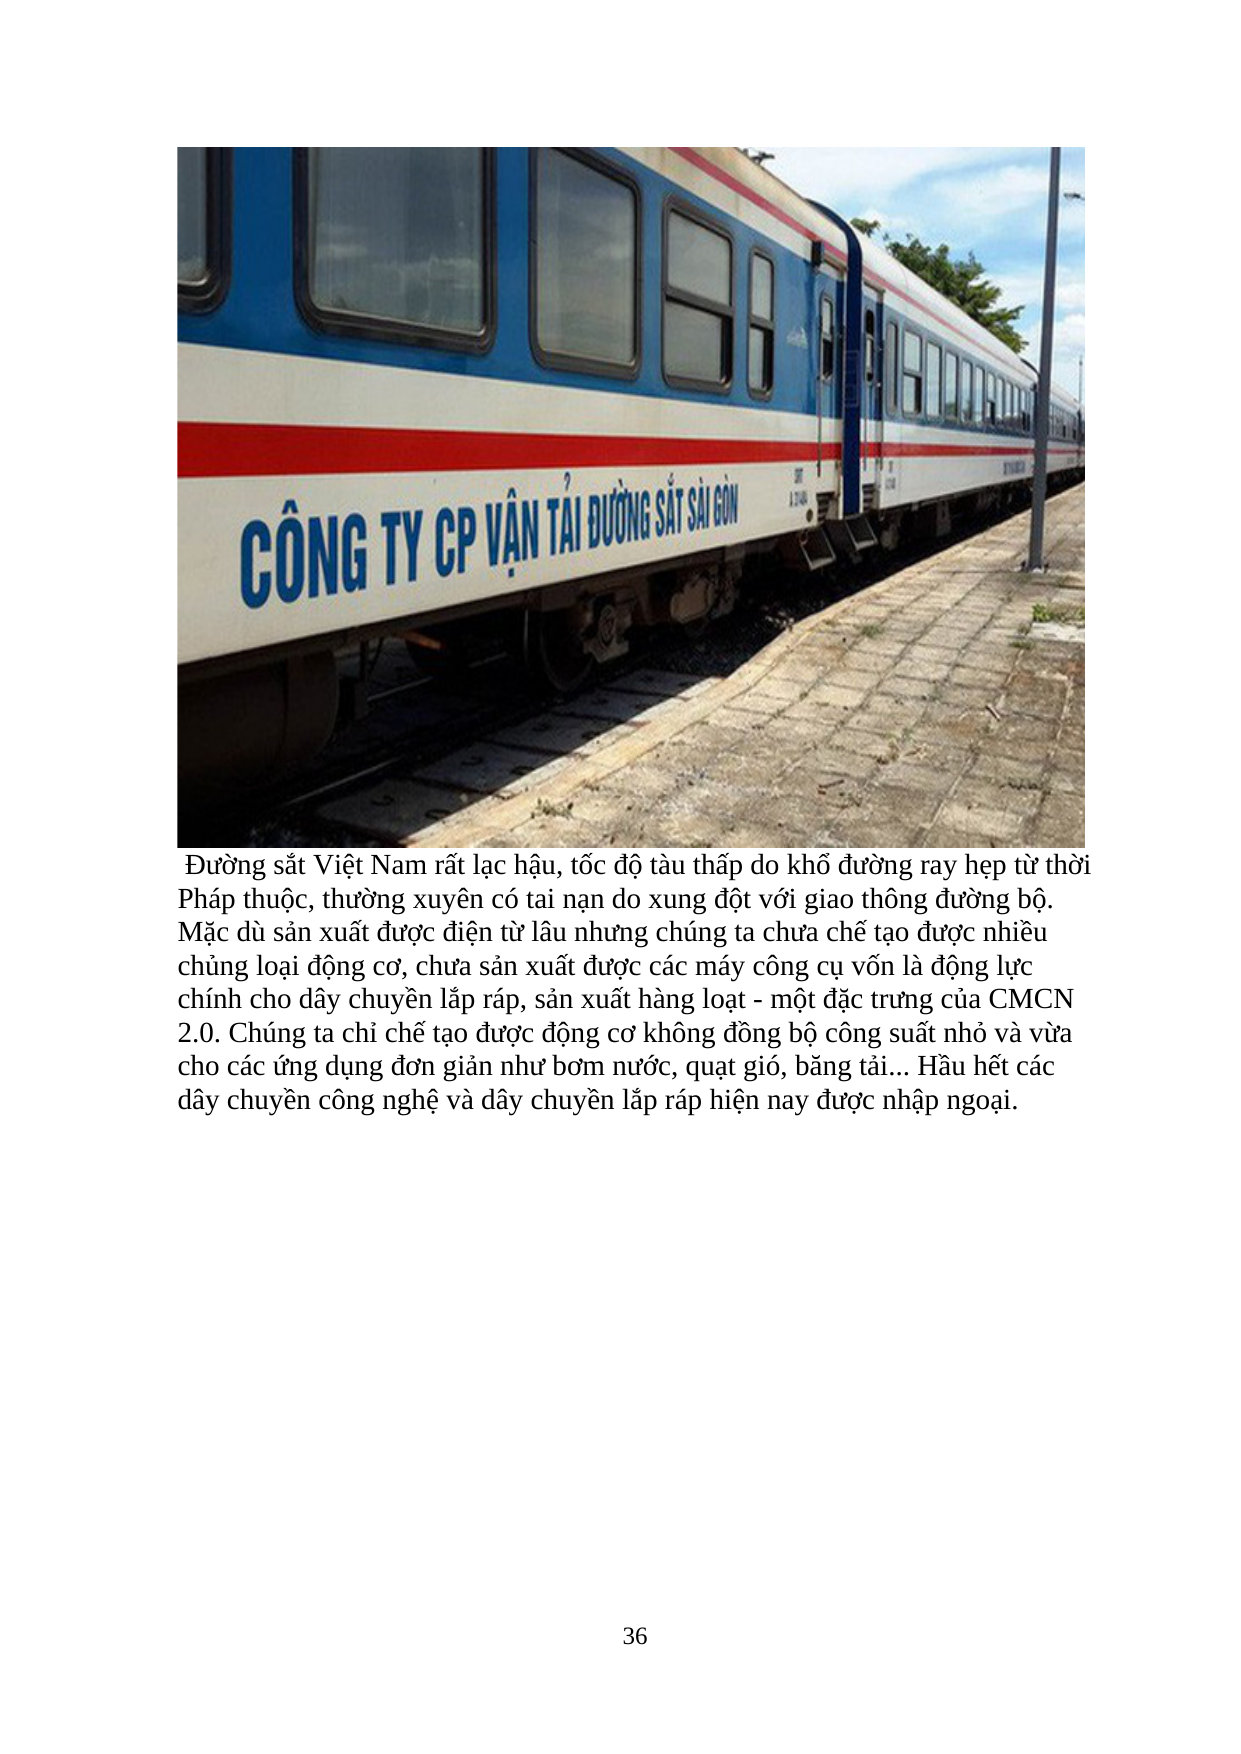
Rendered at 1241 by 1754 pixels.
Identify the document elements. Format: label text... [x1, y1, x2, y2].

text Đường sắt Việt Nam rất lạc hậu, tốc độ tàu thấp do khổ đường ray hẹp từ thời Pháp thuộc, thường xuyên có tai nạn do xung đột với giao thông đường bộ. Mặc dù sản xuất được điện từ lâu nhưng chúng ta chưa chế tạo được nhiều chủng loại động cơ, chưa sản xuất được các máy công cụ vốn là động lực chính cho dây chuyền lắp ráp, sản xuất hàng loạt - một đặc trưng của CMCN 2.0. Chúng ta chỉ chế tạo được động cơ không đồng bộ công suất nhỏ và vừa cho các ứng dụng đơn giản như bơm nước, quạt gió, băng tải... Hầu hết các dây chuyền công nghệ và dây chuyền lắp ráp hiện nay được nhập ngoại. [177, 847, 1092, 1116]
picture [177, 147, 1085, 848]
